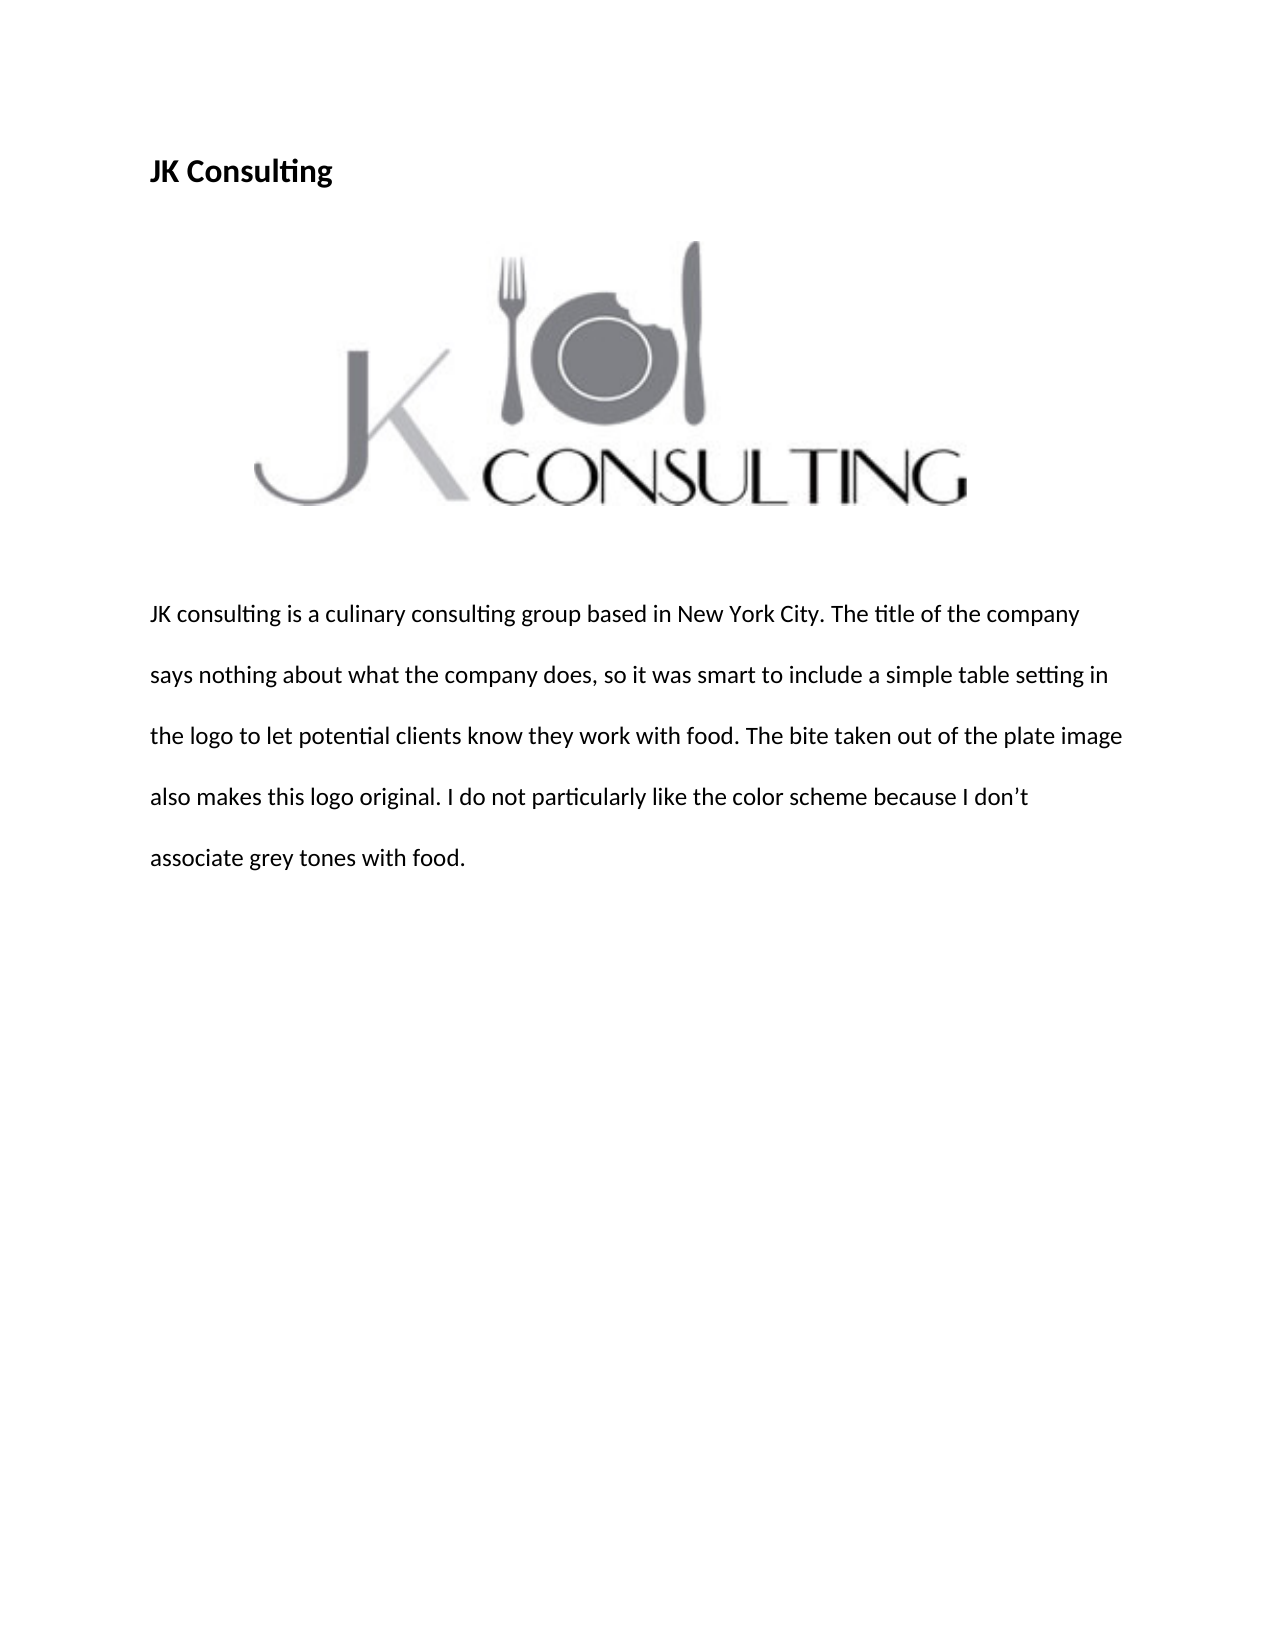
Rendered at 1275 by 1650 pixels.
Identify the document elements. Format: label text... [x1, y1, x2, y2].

text JK consulting is a culinary consulting group based in New York City. The title of the company says nothing about what the company does, so it was smart to include a simple table setting in the logo to let potential clients know they work with food. The bite taken out of the plate image also makes this logo original. I do not particularly like the color scheme because I don’t associate grey tones with food. [150, 598, 1125, 872]
picture [254, 241, 967, 506]
text JK Consulting [150, 150, 1125, 191]
